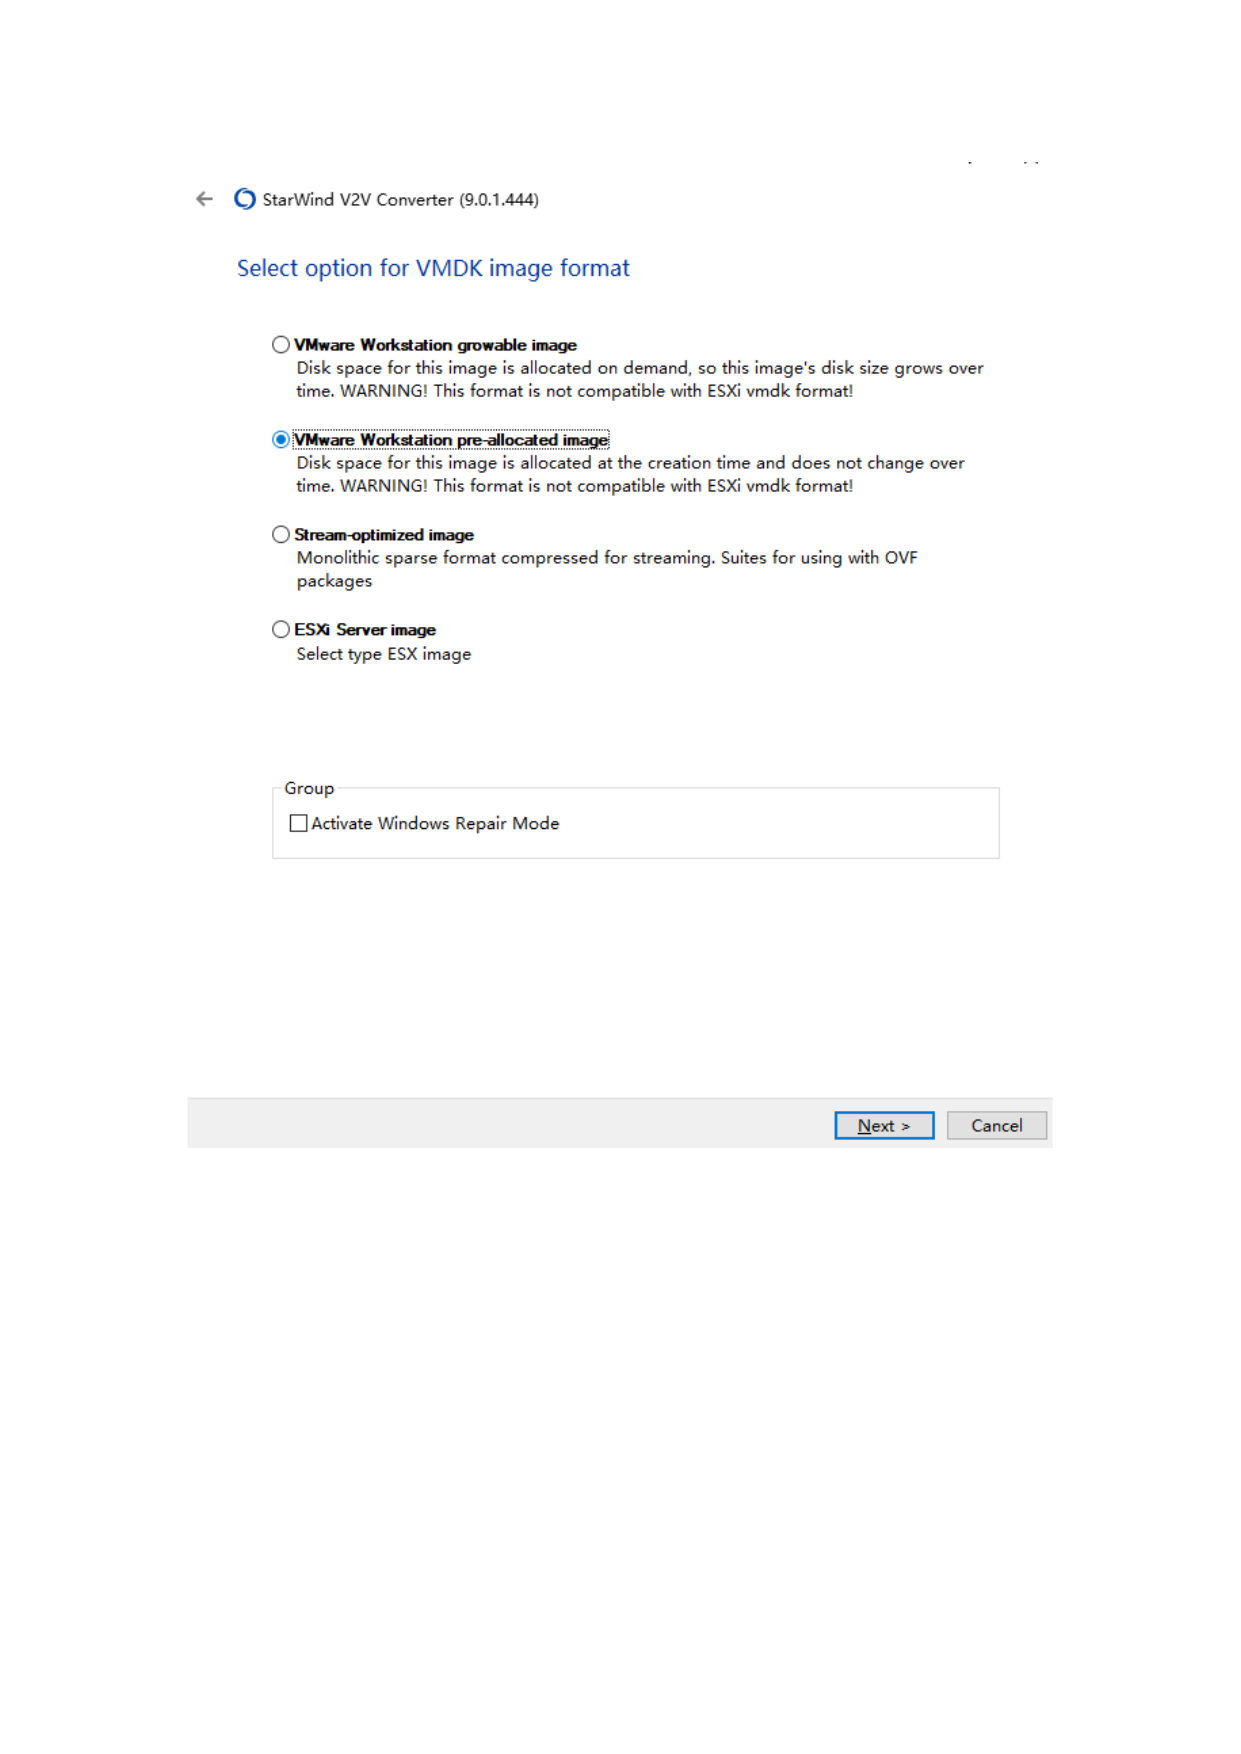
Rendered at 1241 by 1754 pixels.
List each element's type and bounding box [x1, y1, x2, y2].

picture [187, 162, 1053, 1148]
